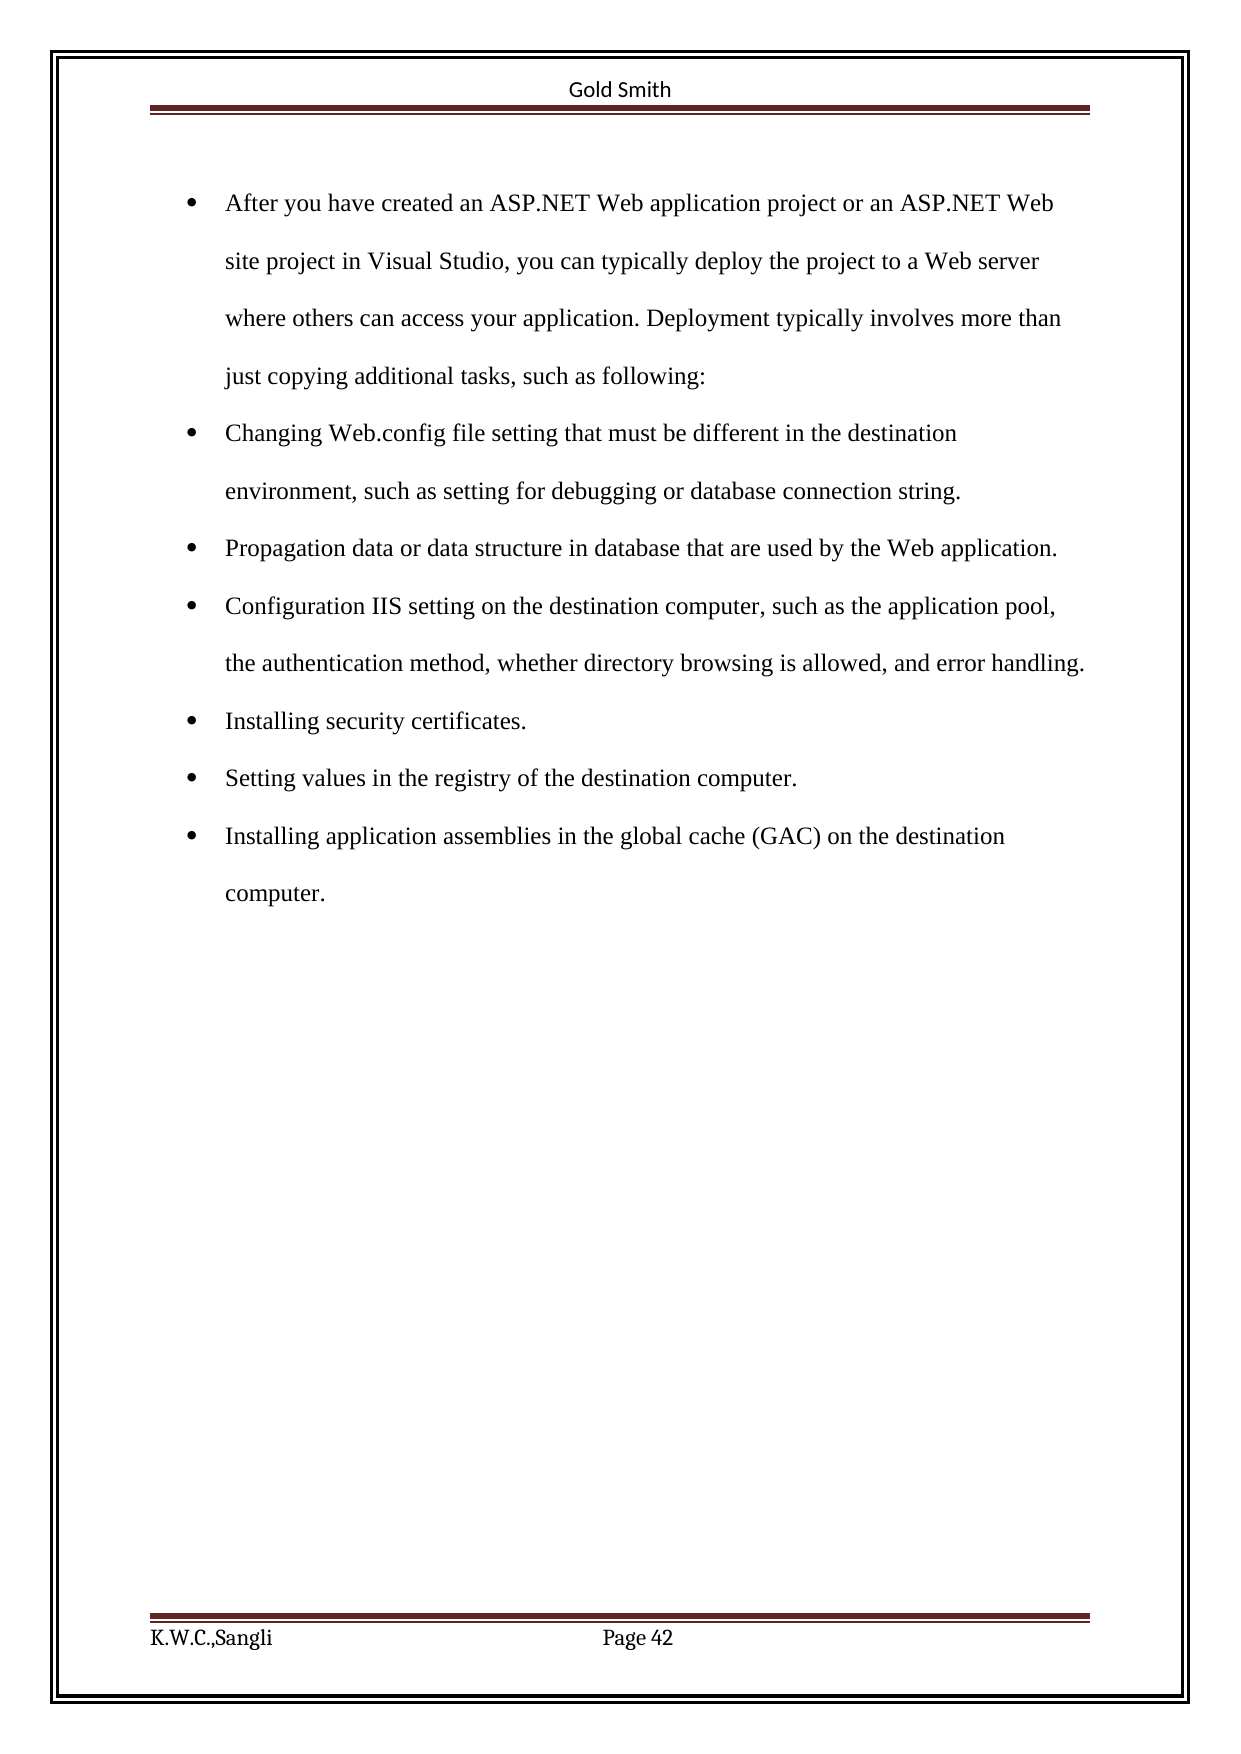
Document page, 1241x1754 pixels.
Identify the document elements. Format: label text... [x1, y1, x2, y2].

list Installing application assemblies in the global cache (GAC) on the destination computer. [187, 821, 1090, 907]
list Propagation data or data structure in database that are used by the Web application. [187, 533, 1090, 562]
list Configuration IIS setting on the destination computer, such as the application pool, the authentication method, whether directory browsing is allowed, and error handling. [187, 591, 1090, 677]
list Installing security certificates. [187, 706, 1090, 734]
list Setting values in the registry of the destination computer. [187, 763, 1090, 792]
list Changing Web.config file setting that must be different in the destination environment, such as setting for debugging or database connection string. [187, 418, 1090, 504]
list After you have created an ASP.NET Web application project or an ASP.NET Web site project in Visual Studio, you can typically deploy the project to a Web server where others can access your application. Deployment typically involves more than just copying additional tasks, such as following: [187, 188, 1090, 389]
